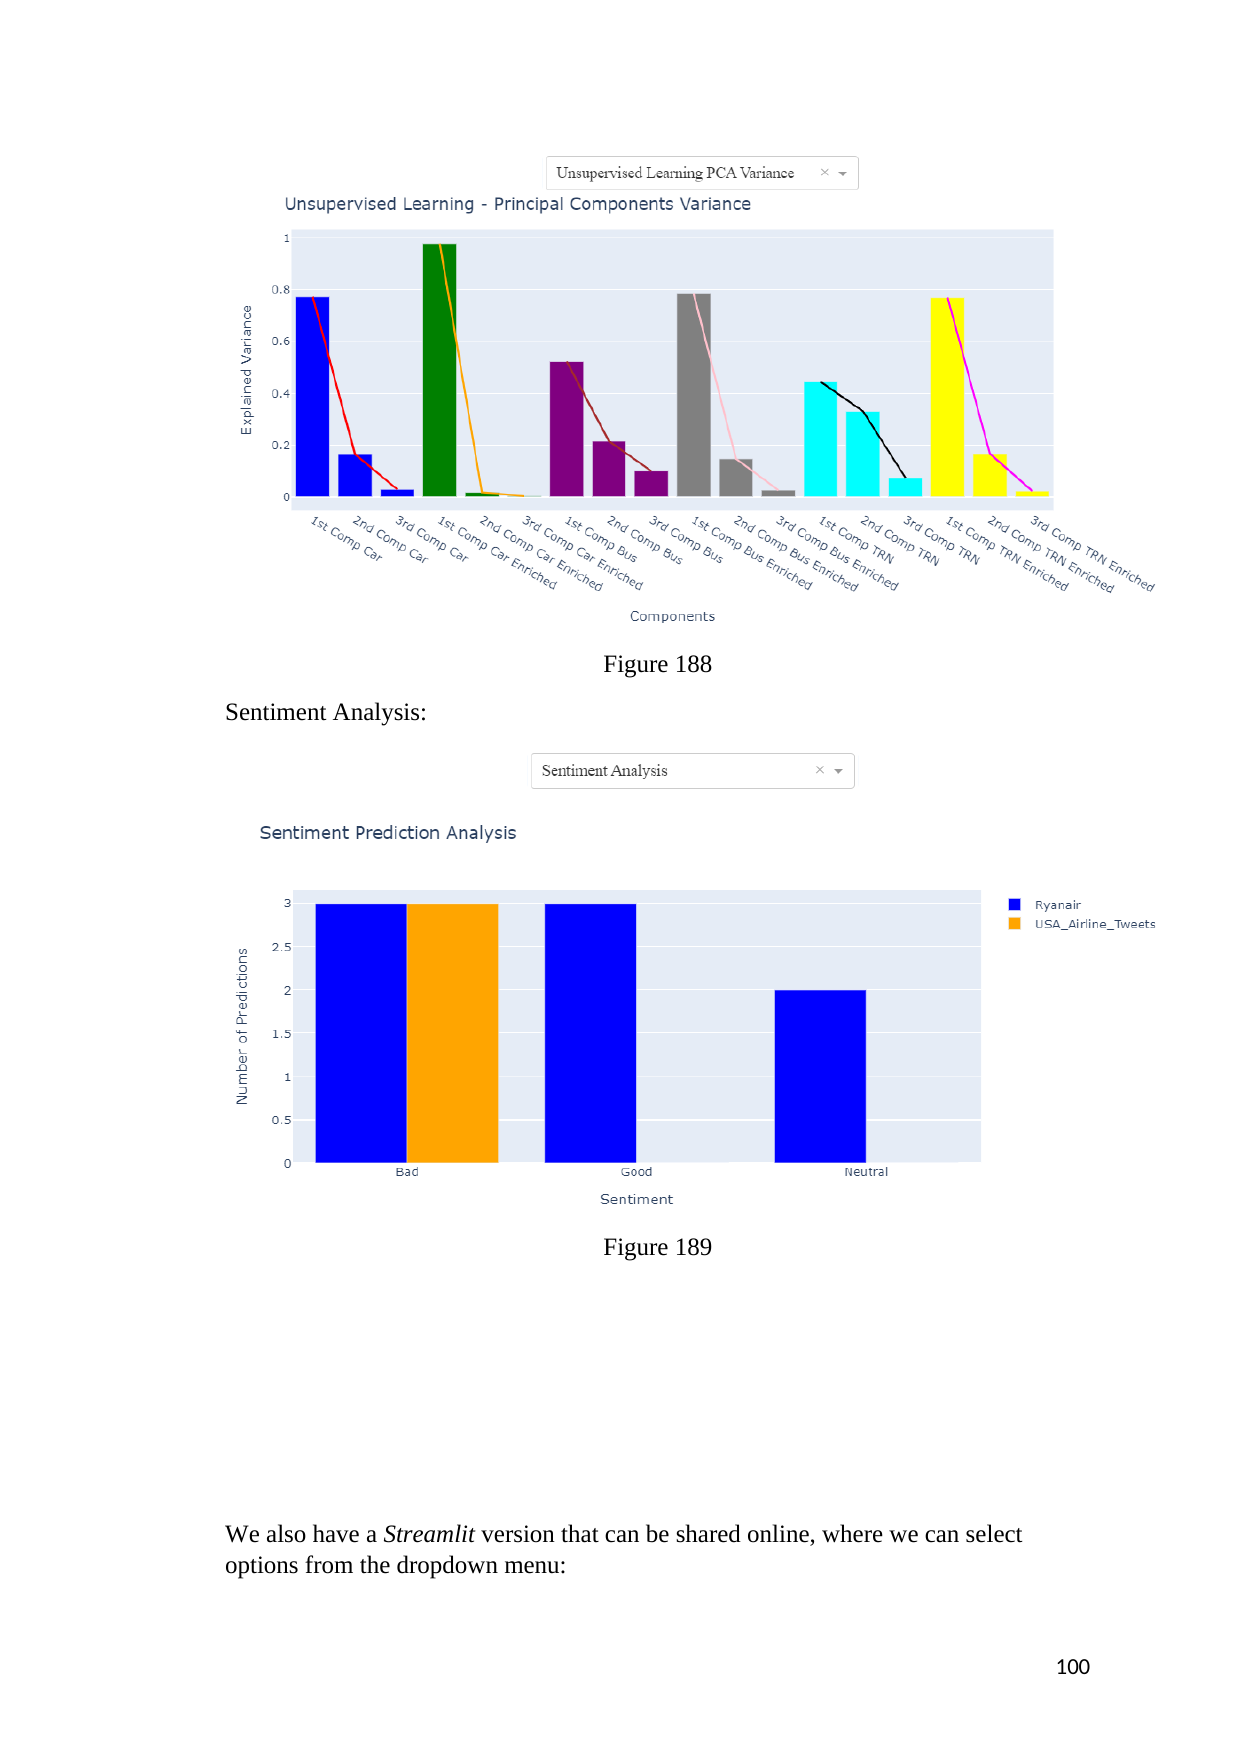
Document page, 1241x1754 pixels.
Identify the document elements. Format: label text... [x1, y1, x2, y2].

picture [225, 744, 1166, 1214]
picture [225, 150, 1166, 631]
text Figure 188 [225, 649, 1090, 678]
text We also have a Streamlit version that can be shared online, where we can select options from the dropdown menu: [225, 1519, 1090, 1578]
text Figure 189 [225, 1232, 1090, 1261]
text Sentiment Analysis: [225, 697, 1090, 726]
